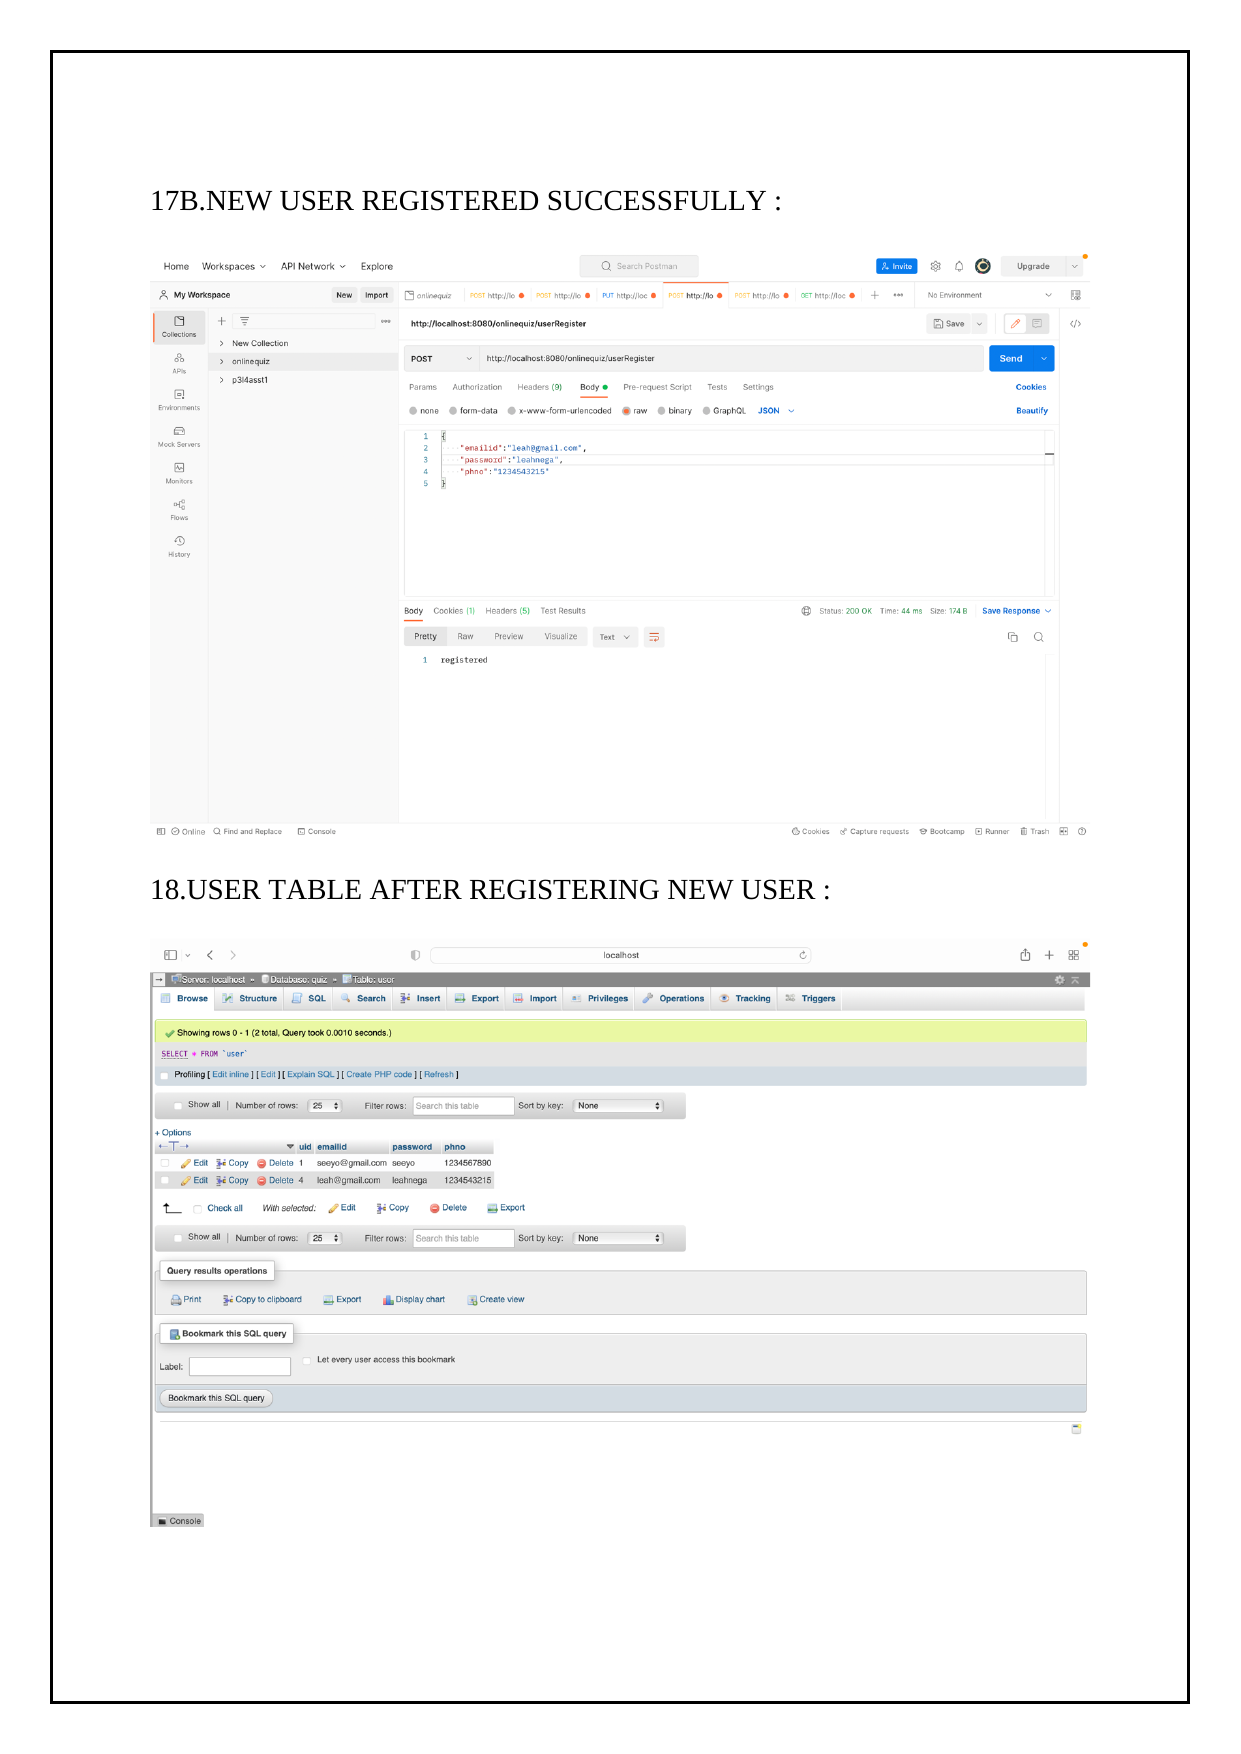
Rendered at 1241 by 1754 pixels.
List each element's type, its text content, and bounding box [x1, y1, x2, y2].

text 18.USER TABLE AFTER REGISTERING NEW USER : [150, 872, 1090, 905]
picture [150, 938, 1091, 1527]
picture [150, 250, 1091, 839]
text 17B.NEW USER REGISTERED SUCCESSFULLY : [150, 183, 1090, 217]
